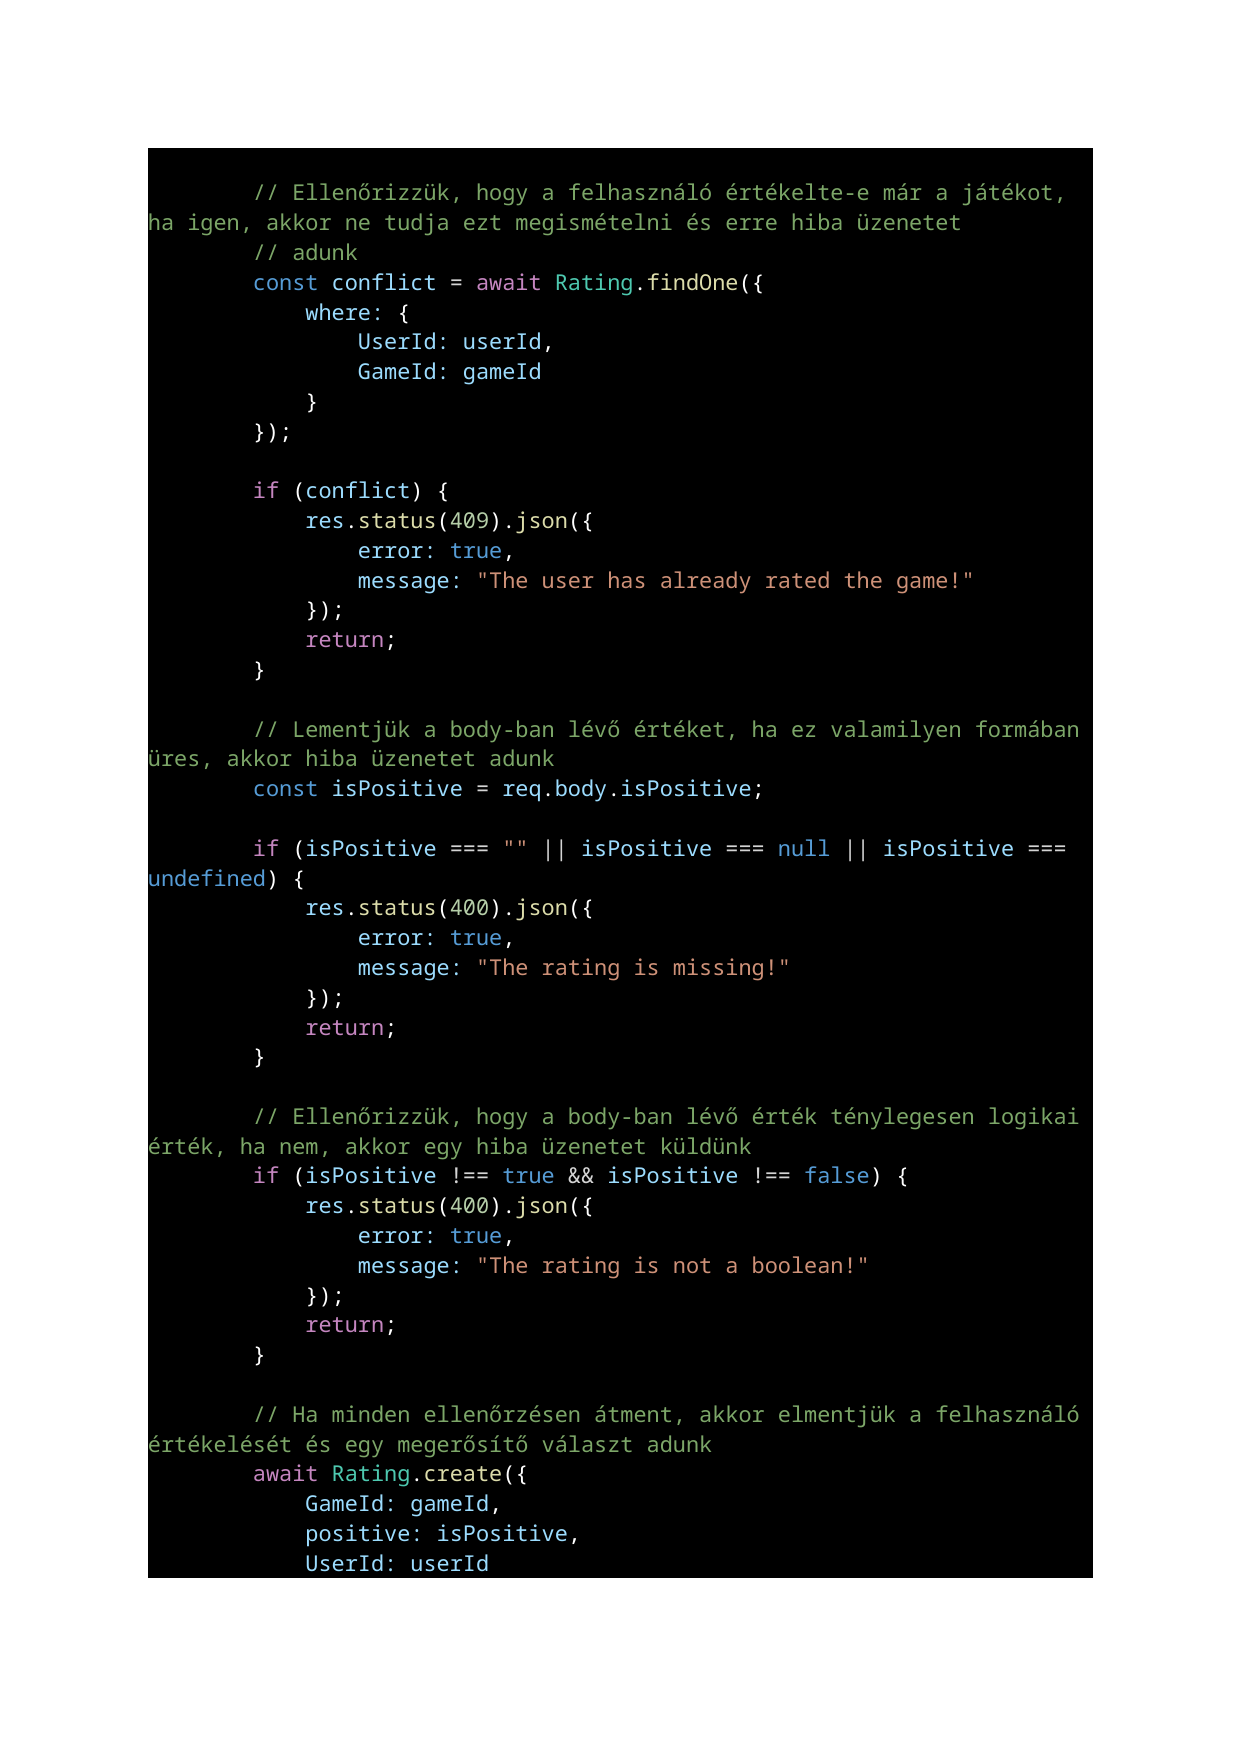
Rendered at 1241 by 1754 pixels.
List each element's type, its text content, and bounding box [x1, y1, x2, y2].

text // adunk [148, 237, 1093, 267]
text if (conflict) { [148, 475, 1093, 505]
text GameId: gameId [148, 356, 1093, 386]
text error: true, [148, 922, 1093, 952]
text await Rating.create({ [148, 1458, 1093, 1488]
text where: { [148, 297, 1093, 326]
text positive: isPositive, [148, 1518, 1093, 1548]
text UserId: userId [148, 1548, 1093, 1578]
text error: true, [148, 1220, 1093, 1250]
text return; [148, 1309, 1093, 1339]
text error: true, [148, 535, 1093, 565]
text } [148, 386, 1093, 416]
text } [148, 654, 1093, 684]
text message: "The rating is not a boolean!" [148, 1250, 1093, 1280]
text UserId: userId, [148, 326, 1093, 356]
text // Ha minden ellenőrzésen átment, akkor elmentjük a felhasználó értékelését és egy megerősítő választ adunk [148, 1399, 1093, 1458]
text const conflict = await Rating.findOne({ [148, 267, 1093, 297]
text GameId: gameId, [148, 1488, 1093, 1518]
text }); [148, 982, 1093, 1012]
text // Ellenőrizzük, hogy a body-ban lévő érték ténylegesen logikai érték, ha nem, akkor egy hiba üzenetet küldünk [148, 1101, 1093, 1161]
text }); [148, 1280, 1093, 1309]
text message: "The rating is missing!" [148, 952, 1093, 982]
text return; [148, 624, 1093, 654]
text }); [148, 594, 1093, 624]
text res.status(400).json({ [148, 1190, 1093, 1220]
text return; [148, 1012, 1093, 1041]
text }); [148, 416, 1093, 446]
text res.status(400).json({ [148, 892, 1093, 922]
text if (isPositive !== true && isPositive !== false) { [148, 1161, 1093, 1190]
text if (isPositive === "" || isPositive === null || isPositive === undefined) { [148, 833, 1093, 892]
text // Lementjük a body-ban lévő értéket, ha ez valamilyen formában üres, akkor hiba üzenetet adunk [148, 714, 1093, 773]
text } [148, 1339, 1093, 1369]
text message: "The user has already rated the game!" [148, 565, 1093, 594]
text // Ellenőrizzük, hogy a felhasználó értékelte-e már a játékot, ha igen, akkor ne tudja ezt megismételni és erre hiba üzenetet [148, 177, 1093, 237]
text res.status(409).json({ [148, 505, 1093, 535]
text const isPositive = req.body.isPositive; [148, 773, 1093, 803]
text } [148, 1041, 1093, 1071]
